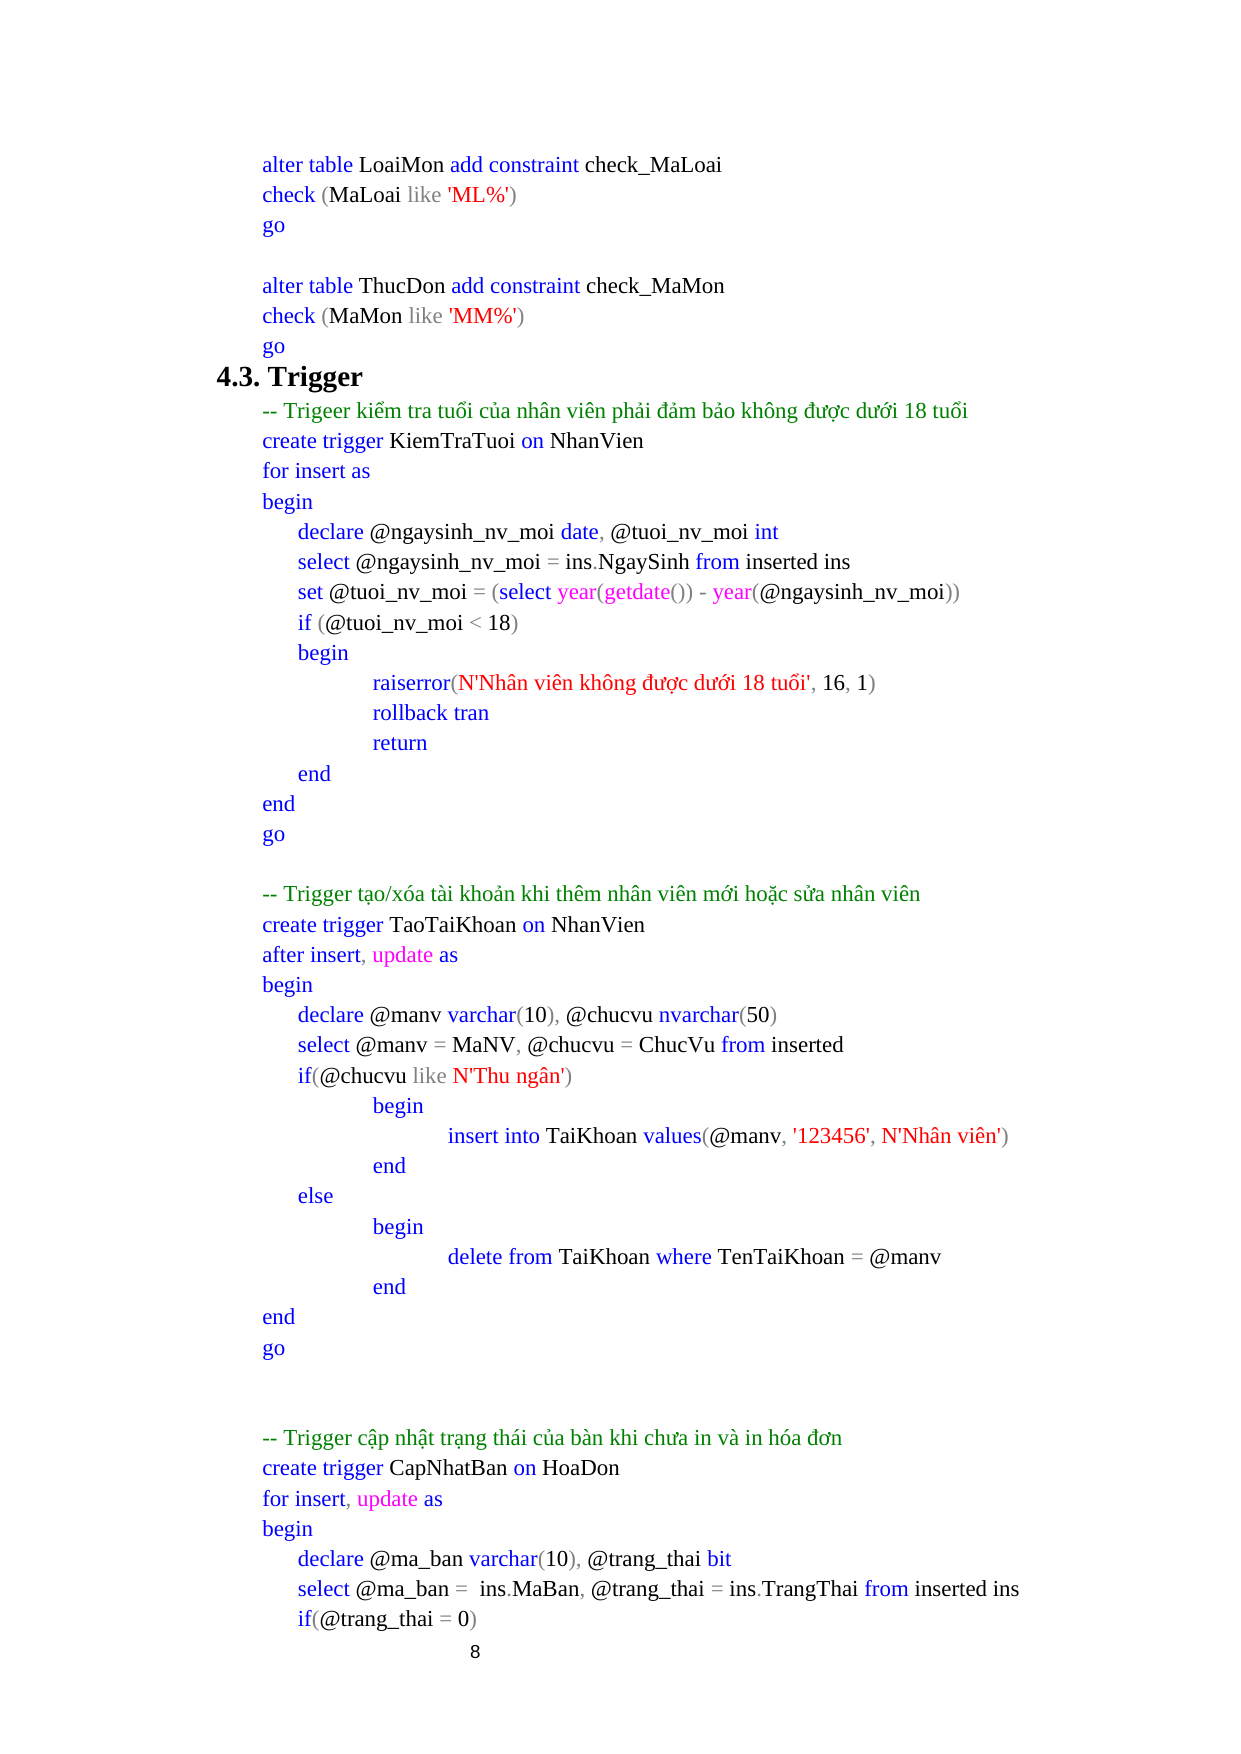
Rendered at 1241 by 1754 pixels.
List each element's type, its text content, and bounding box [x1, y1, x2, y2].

text go [262, 820, 1093, 846]
text else [262, 1183, 1093, 1209]
text if(@trang_thai = 0) [262, 1606, 1093, 1632]
text select @manv = MaNV, @chucvu = ChucVu from inserted [262, 1032, 1093, 1058]
text after insert, update as [262, 941, 1093, 967]
list Trigger [216, 359, 1093, 392]
text -- Trigeer kiểm tra tuổi của nhân viên phải đảm bảo không được dưới 18 tuổi [262, 397, 1093, 423]
text declare @ma_ban varchar(10), @trang_thai bit [262, 1545, 1093, 1571]
text declare @manv varchar(10), @chucvu nvarchar(50) [262, 1001, 1093, 1028]
text go [262, 1334, 1093, 1360]
text end [262, 1273, 1093, 1299]
text rollback tran [262, 699, 1093, 726]
text begin [262, 971, 1093, 997]
text end [262, 760, 1093, 786]
text if (@tuoi_nv_moi < 18) [262, 609, 1093, 635]
text begin [262, 1213, 1093, 1239]
text alter table ThucDon add constraint check_MaMon [262, 272, 1093, 298]
text alter table LoaiMon add constraint check_MaLoai [262, 151, 1093, 177]
text for insert as [262, 458, 1093, 484]
text declare @ngaysinh_nv_moi date, @tuoi_nv_moi int [262, 518, 1093, 544]
text create trigger KiemTraTuoi on NhanVien [262, 427, 1093, 454]
text -- Trigger cập nhật trạng thái của bàn khi chưa in và in hóa đơn [262, 1424, 1093, 1451]
text raiserror(N'Nhân viên không được dưới 18 tuổi', 16, 1) [262, 669, 1093, 695]
text select @ma_ban = ins.MaBan, @trang_thai = ins.TrangThai from inserted ins [262, 1575, 1093, 1602]
text for insert, update as [262, 1485, 1093, 1511]
text create trigger CapNhatBan on HoaDon [262, 1454, 1093, 1481]
text end [262, 1152, 1093, 1179]
text insert into TaiKhoan values(@manv, '123456', N'Nhân viên') [262, 1122, 1093, 1148]
text end [262, 790, 1093, 816]
text select @ngaysinh_nv_moi = ins.NgaySinh from inserted ins [262, 548, 1093, 574]
text create trigger TaoTaiKhoan on NhanVien [262, 911, 1093, 937]
text if(@chucvu like N'Thu ngân') [262, 1062, 1093, 1088]
list go [262, 332, 1093, 359]
text begin [262, 1515, 1093, 1541]
text end [262, 1303, 1093, 1330]
text check (MaMon like 'MM%') [262, 302, 1093, 328]
text -- Trigger tạo/xóa tài khoản khi thêm nhân viên mới hoặc sửa nhân viên [262, 881, 1093, 907]
text begin [262, 1092, 1093, 1118]
text go [262, 211, 1093, 238]
text begin [262, 639, 1093, 665]
text return [262, 729, 1093, 756]
text begin [262, 488, 1093, 514]
text delete from TaiKhoan where TenTaiKhoan = @manv [262, 1243, 1093, 1269]
text set @tuoi_nv_moi = (select year(getdate()) - year(@ngaysinh_nv_moi)) [262, 578, 1093, 605]
text check (MaLoai like 'ML%') [262, 181, 1093, 208]
